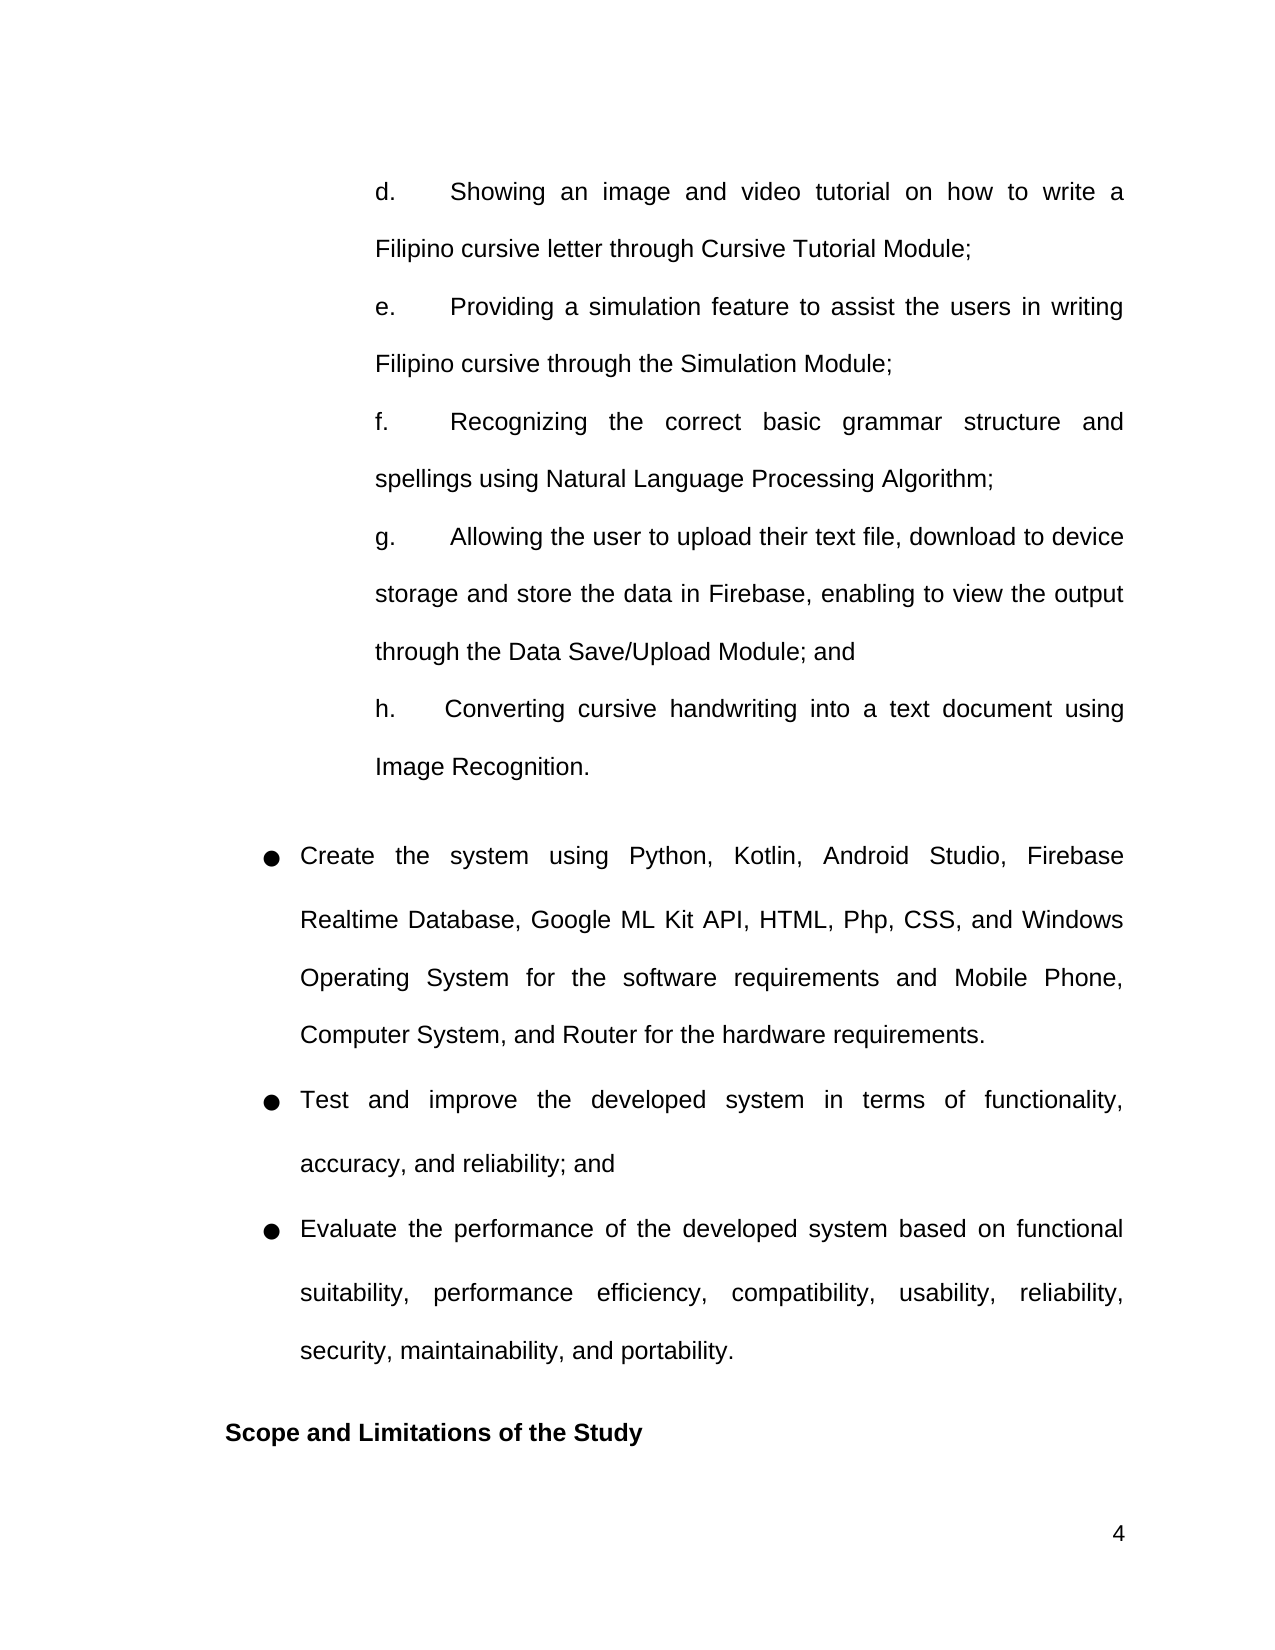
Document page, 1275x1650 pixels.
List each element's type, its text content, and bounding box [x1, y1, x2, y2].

list Test and improve the developed system in terms of functionality, accuracy, and reliability; and [262, 1078, 1125, 1178]
text d. Showing an image and video tutorial on how to write a Filipino cursive letter through Cursive Tutorial Module; [375, 176, 1125, 263]
list Create the system using Python, Kotlin, Android Studio, Firebase Realtime Database, Google ML Kit API, HTML, Php, CSS, and Windows Operating System for the software requirements and Mobile Phone, Computer System, and Router for the hardware requirements. [262, 834, 1125, 1049]
subtitle Scope and Limitations of the Study [225, 1418, 1125, 1447]
text e. Providing a simulation feature to assist the users in writing Filipino cursive through the Simulation Module; [375, 291, 1125, 378]
text h. Converting cursive handwriting into a text document using Image Recognition. [375, 694, 1125, 780]
text g. Allowing the user to upload their text file, download to device storage and store the data in Firebase, enabling to view the output through the Data Save/Upload Module; and [375, 521, 1125, 665]
text f. Recognizing the correct basic grammar structure and spellings using Natural Language Processing Algorithm; [375, 406, 1125, 493]
list Evaluate the performance of the developed system based on functional suitability, performance efficiency, compatibility, usability, reliability, security, maintainability, and portability. [262, 1207, 1125, 1364]
